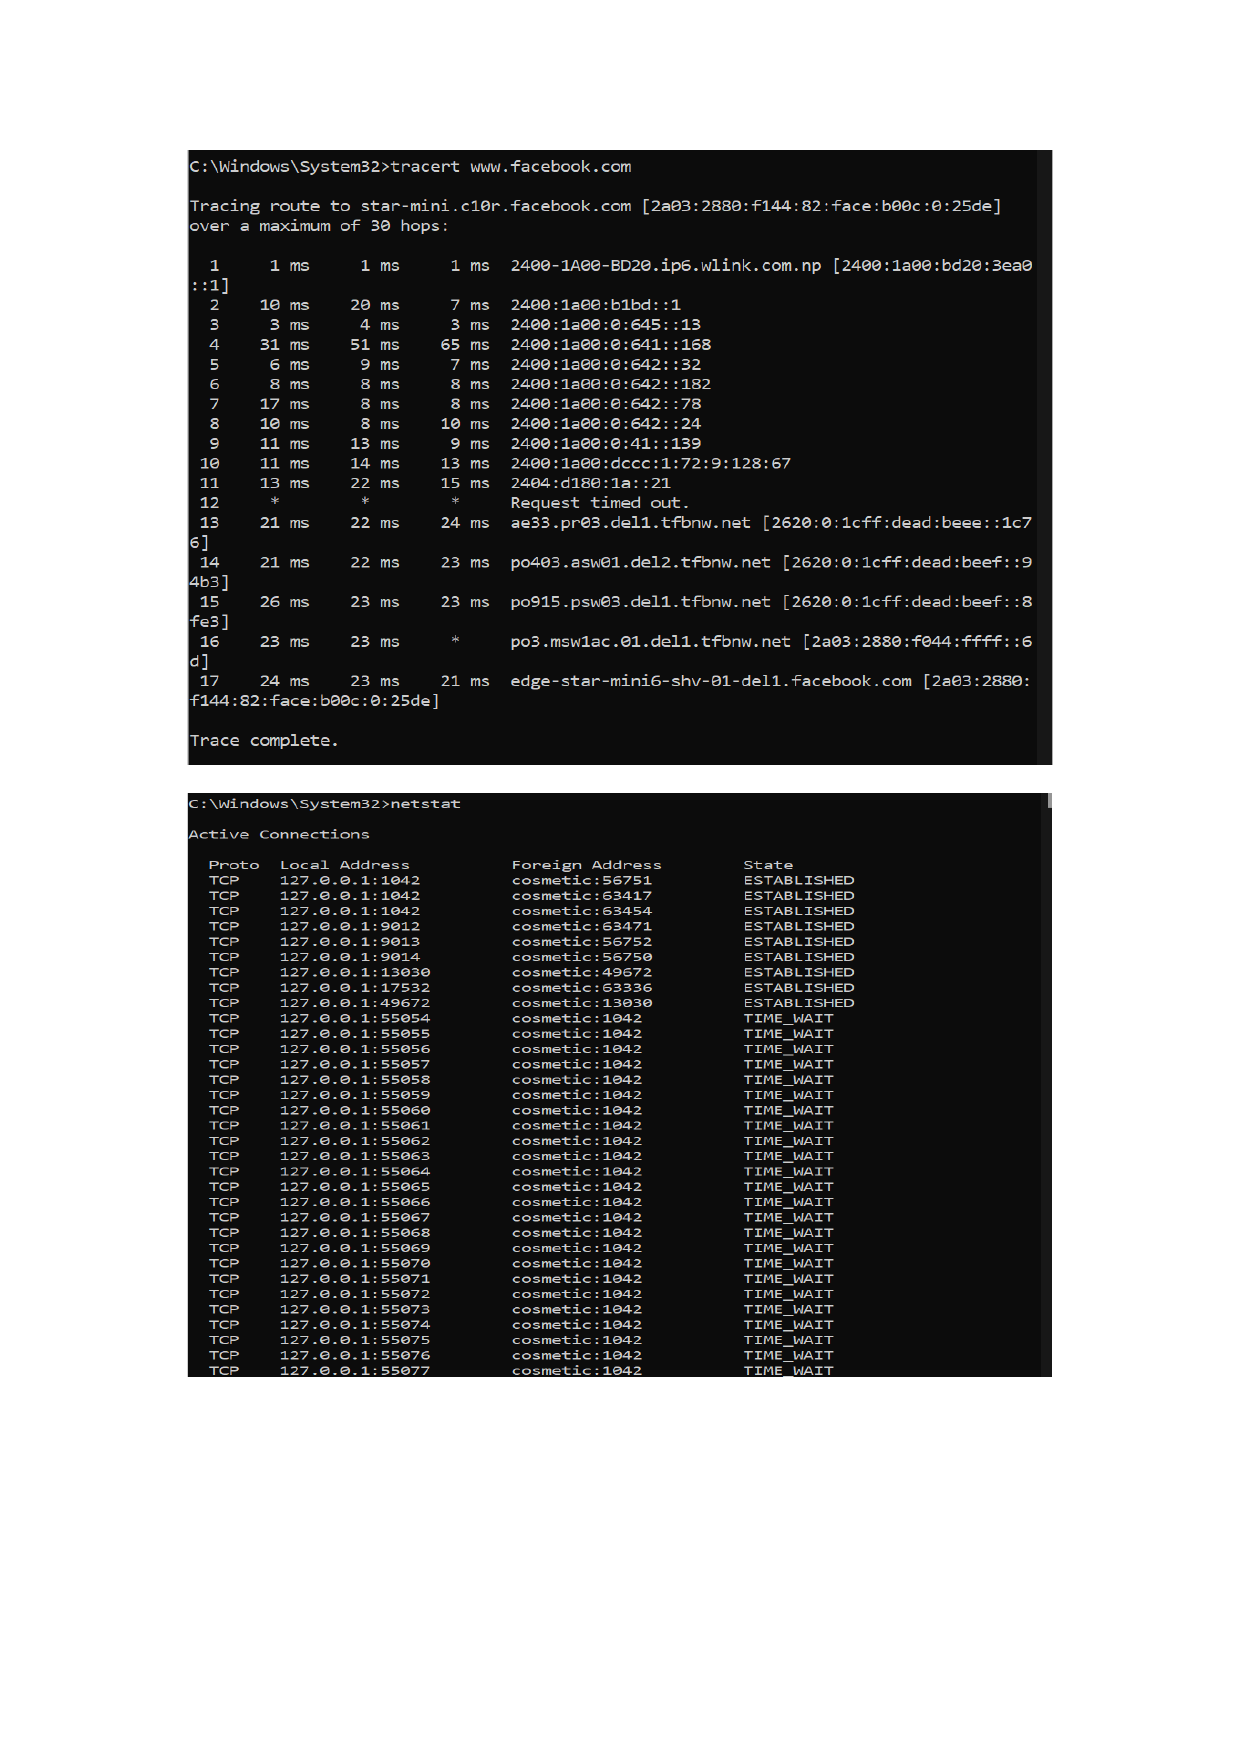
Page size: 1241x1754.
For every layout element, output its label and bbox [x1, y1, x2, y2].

picture [187, 793, 1052, 1377]
picture [187, 150, 1053, 765]
